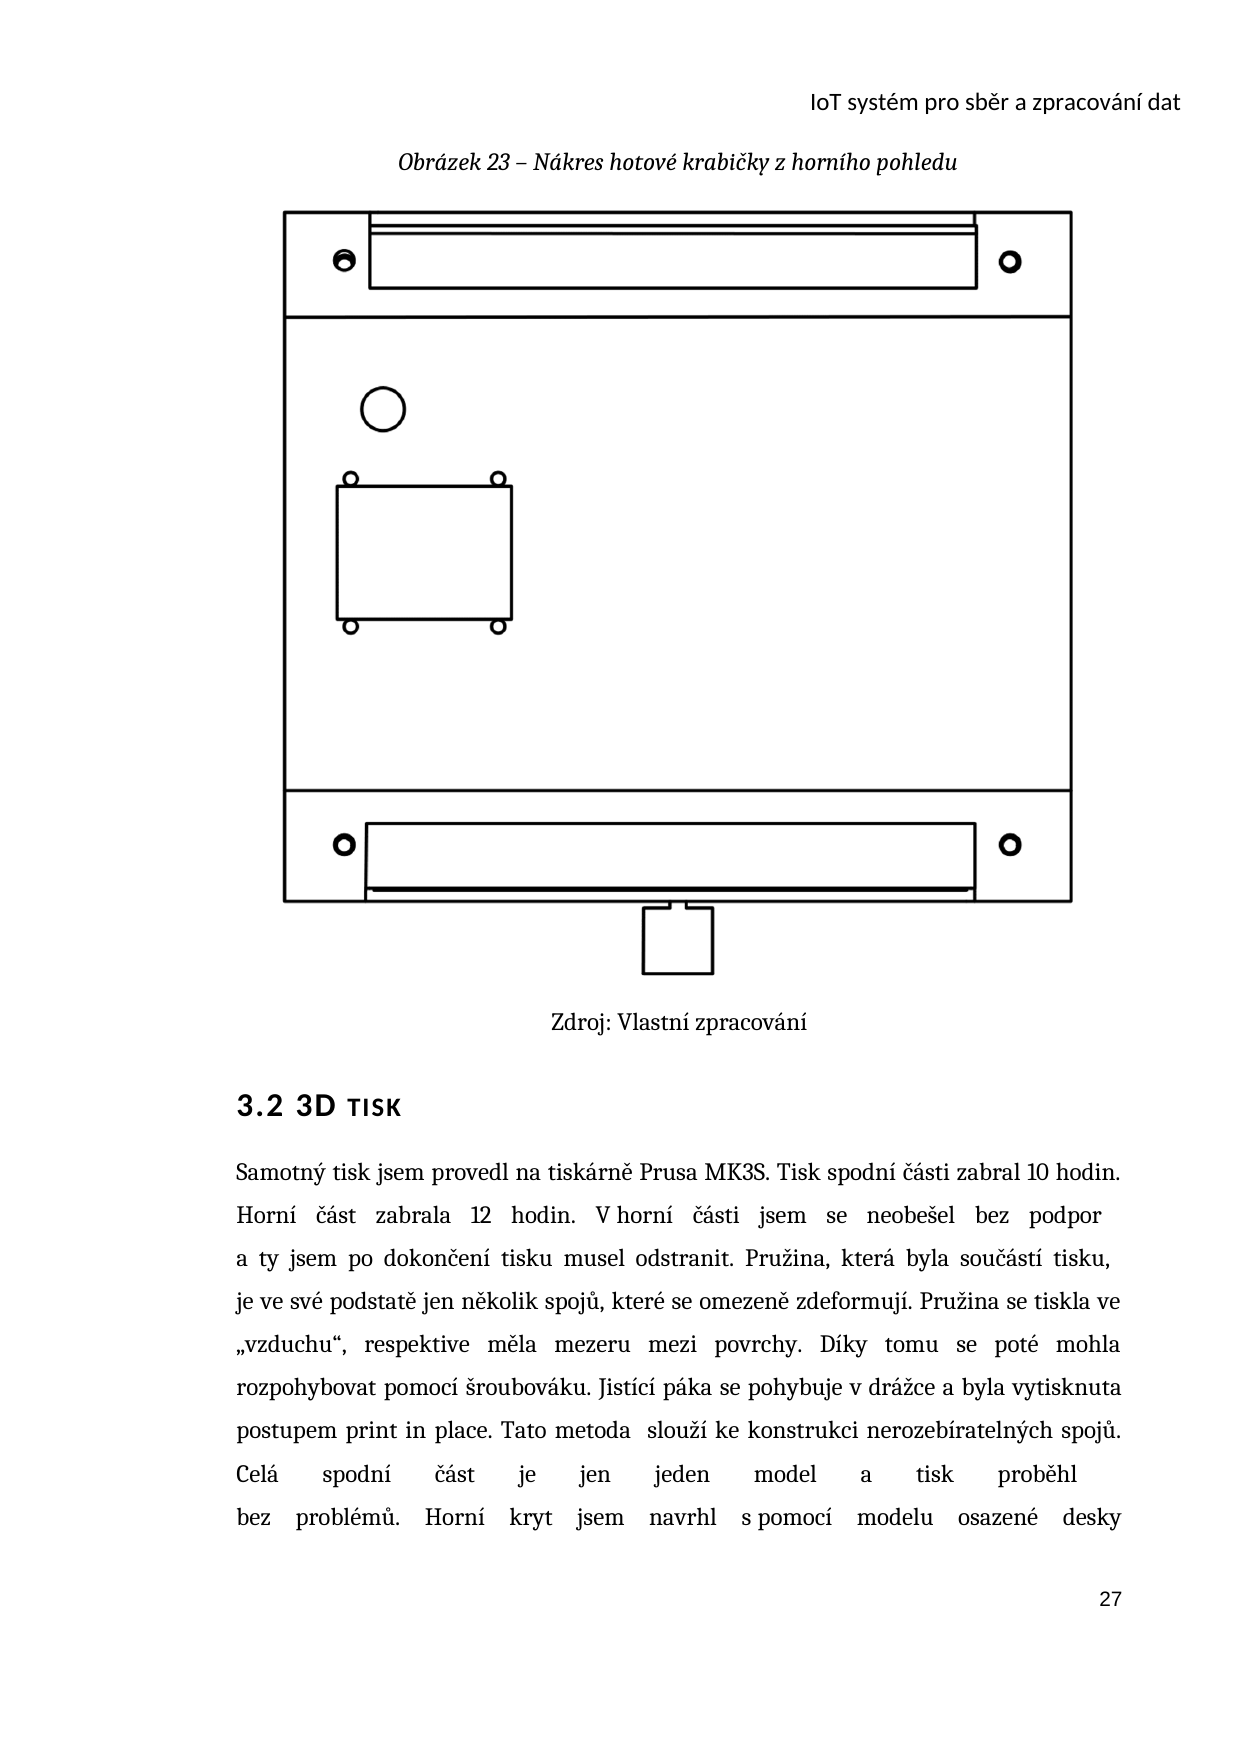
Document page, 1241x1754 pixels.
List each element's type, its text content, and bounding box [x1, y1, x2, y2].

picture [271, 203, 1087, 981]
subtitle 3D tisk [236, 1084, 1122, 1125]
text Obrázek 23 – Nákres hotové krabičky z horního pohledu [236, 148, 1122, 176]
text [236, 1158, 1122, 1531]
text Zdroj: Vlastní zpracování [236, 1008, 1122, 1036]
